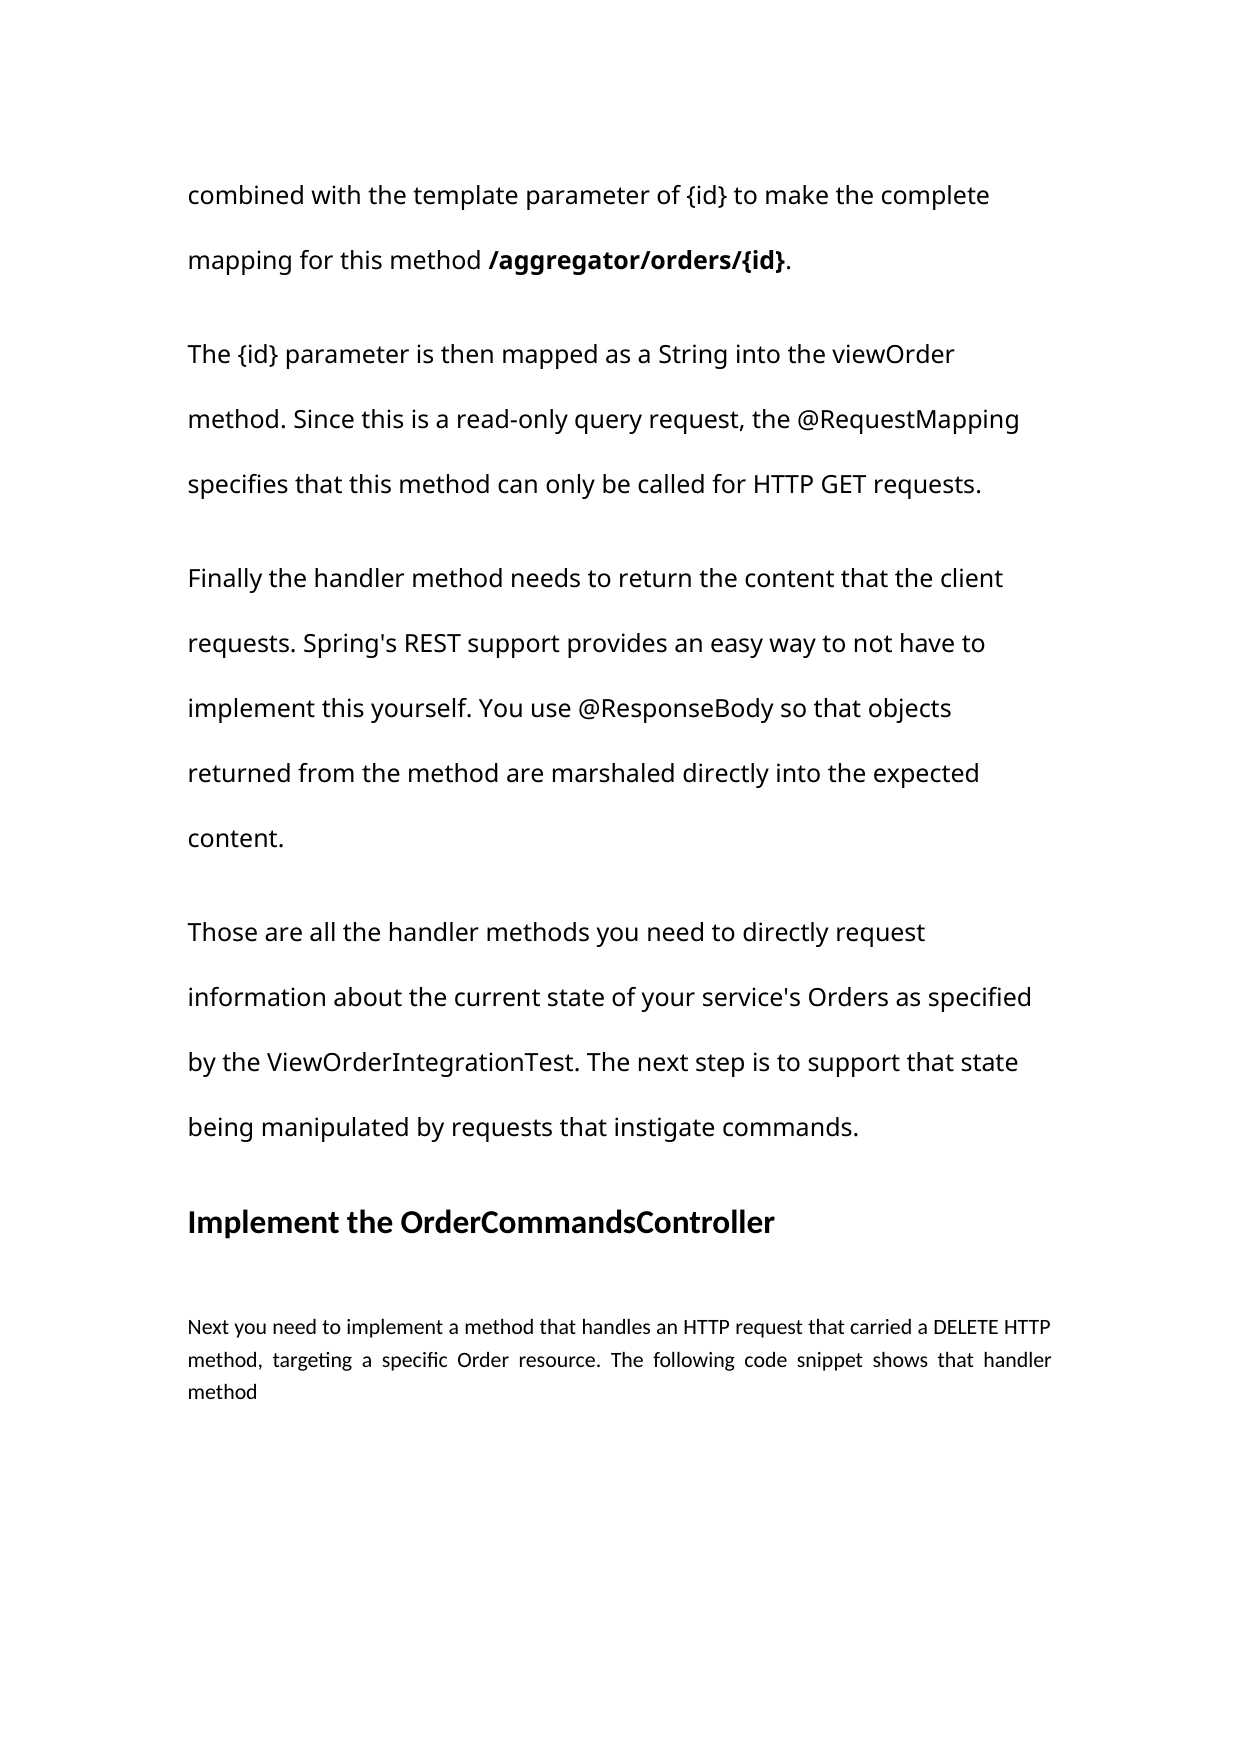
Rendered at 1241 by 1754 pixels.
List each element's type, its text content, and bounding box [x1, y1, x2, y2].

text Finally the handler method needs to return the content that the client requests. Spring's REST support provides an easy way to not have to implement this yourself. You use @ResponseBody so that objects returned from the method are marshaled directly into the expected content. [187, 545, 1053, 870]
text Those are all the handler methods you need to directly request information about the current state of your service's Orders as specified by the ViewOrderIntegrationTest. The next step is to support that state being manipulated by requests that instigate commands. [187, 899, 1053, 1159]
text The {id} parameter is then mapped as a String into the viewOrder method. Since this is a read-only query request, the @RequestMapping specifies that this method can only be called for HTTP GET requests. [187, 321, 1053, 516]
subtitle Implement the OrderCommandsController [187, 1189, 1053, 1254]
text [187, 162, 1053, 292]
text Next you need to implement a method that handles an HTTP request that carried a DELETE HTTP method, targeting a specific Order resource. The following code snippet shows that handler method [187, 1310, 1053, 1408]
